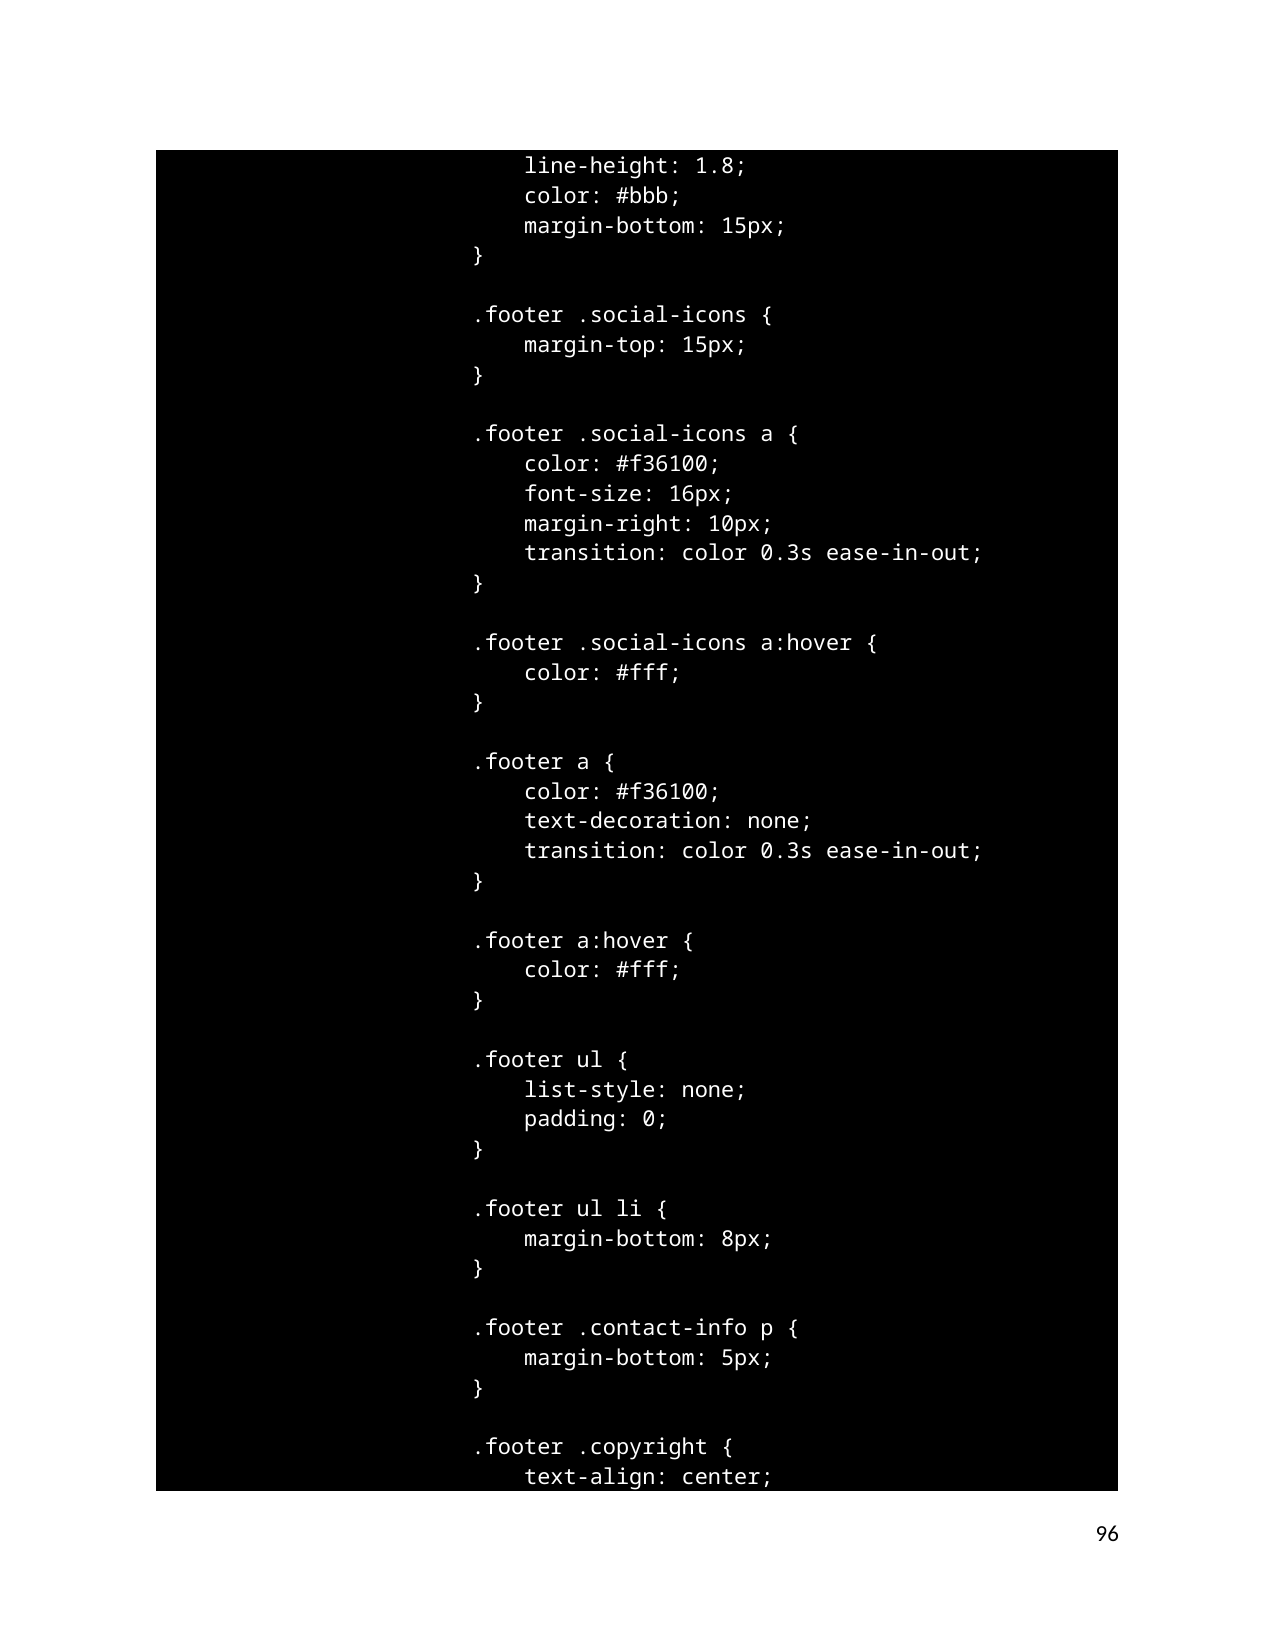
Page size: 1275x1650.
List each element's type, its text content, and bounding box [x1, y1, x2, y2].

text .footer .social-icons a:hover { [156, 627, 1118, 656]
text margin-bottom: 15px; [156, 209, 1118, 239]
text margin-right: 10px; [156, 507, 1118, 537]
text } [156, 984, 1118, 1014]
text } [156, 239, 1118, 269]
text color: #bbb; [156, 180, 1118, 209]
text text-decoration: none; [156, 805, 1118, 835]
text .footer a:hover { [156, 924, 1118, 954]
text .footer .social-icons a { [156, 418, 1118, 448]
text .footer .copyright { [156, 1431, 1118, 1461]
text } [156, 567, 1118, 597]
text } [156, 1133, 1118, 1163]
text color: #fff; [156, 656, 1118, 686]
text list-style: none; [156, 1073, 1118, 1103]
text margin-top: 15px; [156, 329, 1118, 358]
text margin-bottom: 8px; [156, 1222, 1118, 1252]
text padding: 0; [156, 1103, 1118, 1133]
text text-align: center; [156, 1461, 1118, 1491]
text .footer .social-icons { [156, 299, 1118, 329]
text .footer ul li { [156, 1193, 1118, 1222]
text .footer ul { [156, 1044, 1118, 1073]
text .footer a { [156, 746, 1118, 776]
text } [156, 865, 1118, 895]
text transition: color 0.3s ease-in-out; [156, 537, 1118, 567]
text transition: color 0.3s ease-in-out; [156, 835, 1118, 865]
text } [156, 1371, 1118, 1401]
text margin-bottom: 5px; [156, 1342, 1118, 1371]
text .footer .contact-info p { [156, 1312, 1118, 1342]
text } [156, 1252, 1118, 1282]
text } [156, 358, 1118, 388]
text } [156, 686, 1118, 716]
text color: #fff; [156, 954, 1118, 984]
text color: #f36100; [156, 448, 1118, 478]
text line-height: 1.8; [156, 150, 1118, 180]
text font-size: 16px; [156, 478, 1118, 507]
text color: #f36100; [156, 776, 1118, 805]
